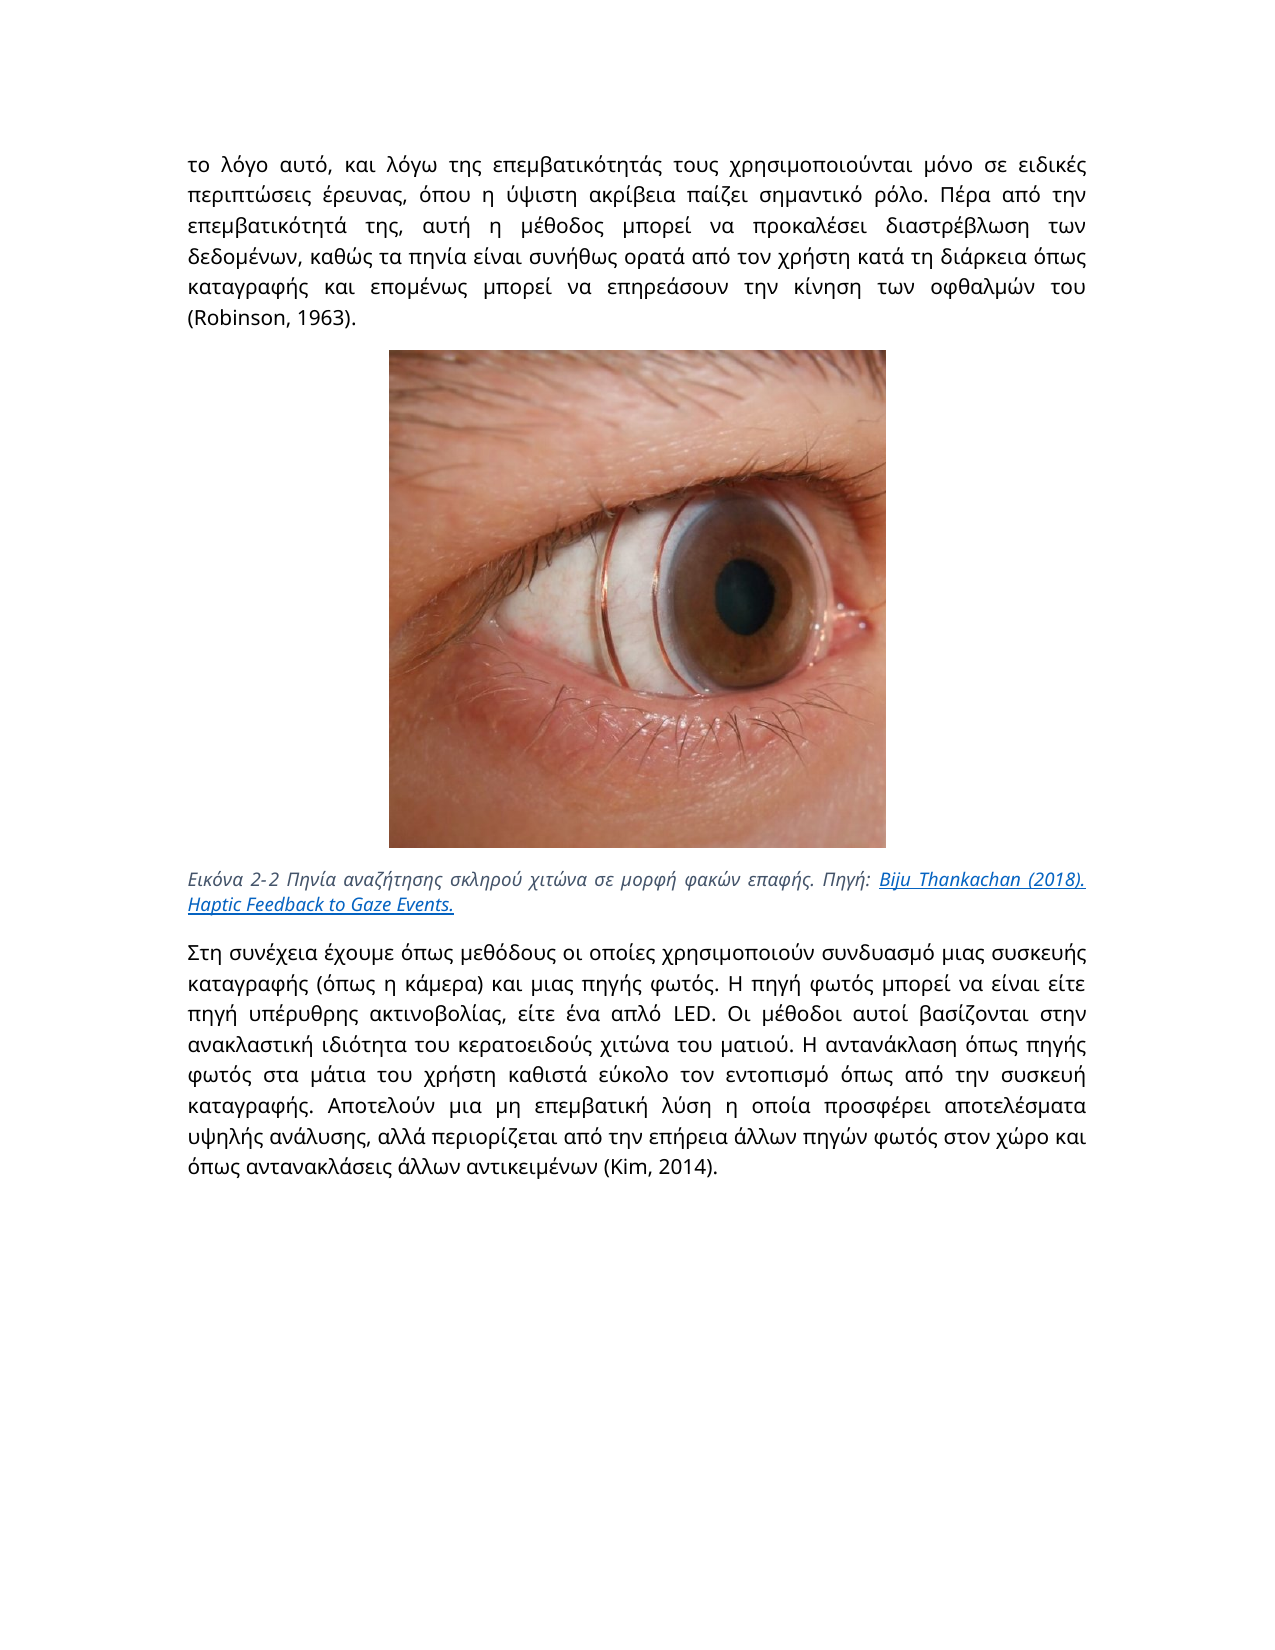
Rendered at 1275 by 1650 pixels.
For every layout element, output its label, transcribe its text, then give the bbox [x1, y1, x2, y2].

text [187, 150, 1087, 332]
text Στη συνέχεια έχουμε όπως μεθόδους οι οποίες χρησιμοποιούν συνδυασμό μιας συσκευής καταγραφής (όπως η κάμερα) και μιας πηγής φωτός. Η πηγή φωτός μπορεί να είναι είτε πηγή υπέρυθρης ακτινοβολίας, είτε ένα απλό LED. Οι μέθοδοι αυτοί βασίζονται στην ανακλαστική ιδιότητα του κερατοειδούς χιτώνα του ματιού. Η αντανάκλαση όπως πηγής φωτός στα μάτια του χρήστη καθιστά εύκολο τον εντοπισμό όπως από την συσκευή καταγραφής. Αποτελούν μια μη επεμβατική λύση η οποία προσφέρει αποτελέσματα υψηλής ανάλυσης, αλλά περιορίζεται από την επήρεια άλλων πηγών φωτός στον χώρο και όπως αντανακλάσεις άλλων αντικειμένων. [187, 938, 1087, 1181]
text Εικόνα 2-2 Πηνία αναζήτησης σκληρού χιτώνα σε μορφή φακών επαφής. Πηγή: Biju Thankachan (2018). Haptic Feedback to Gaze Events. [187, 866, 1087, 917]
picture [389, 350, 886, 848]
